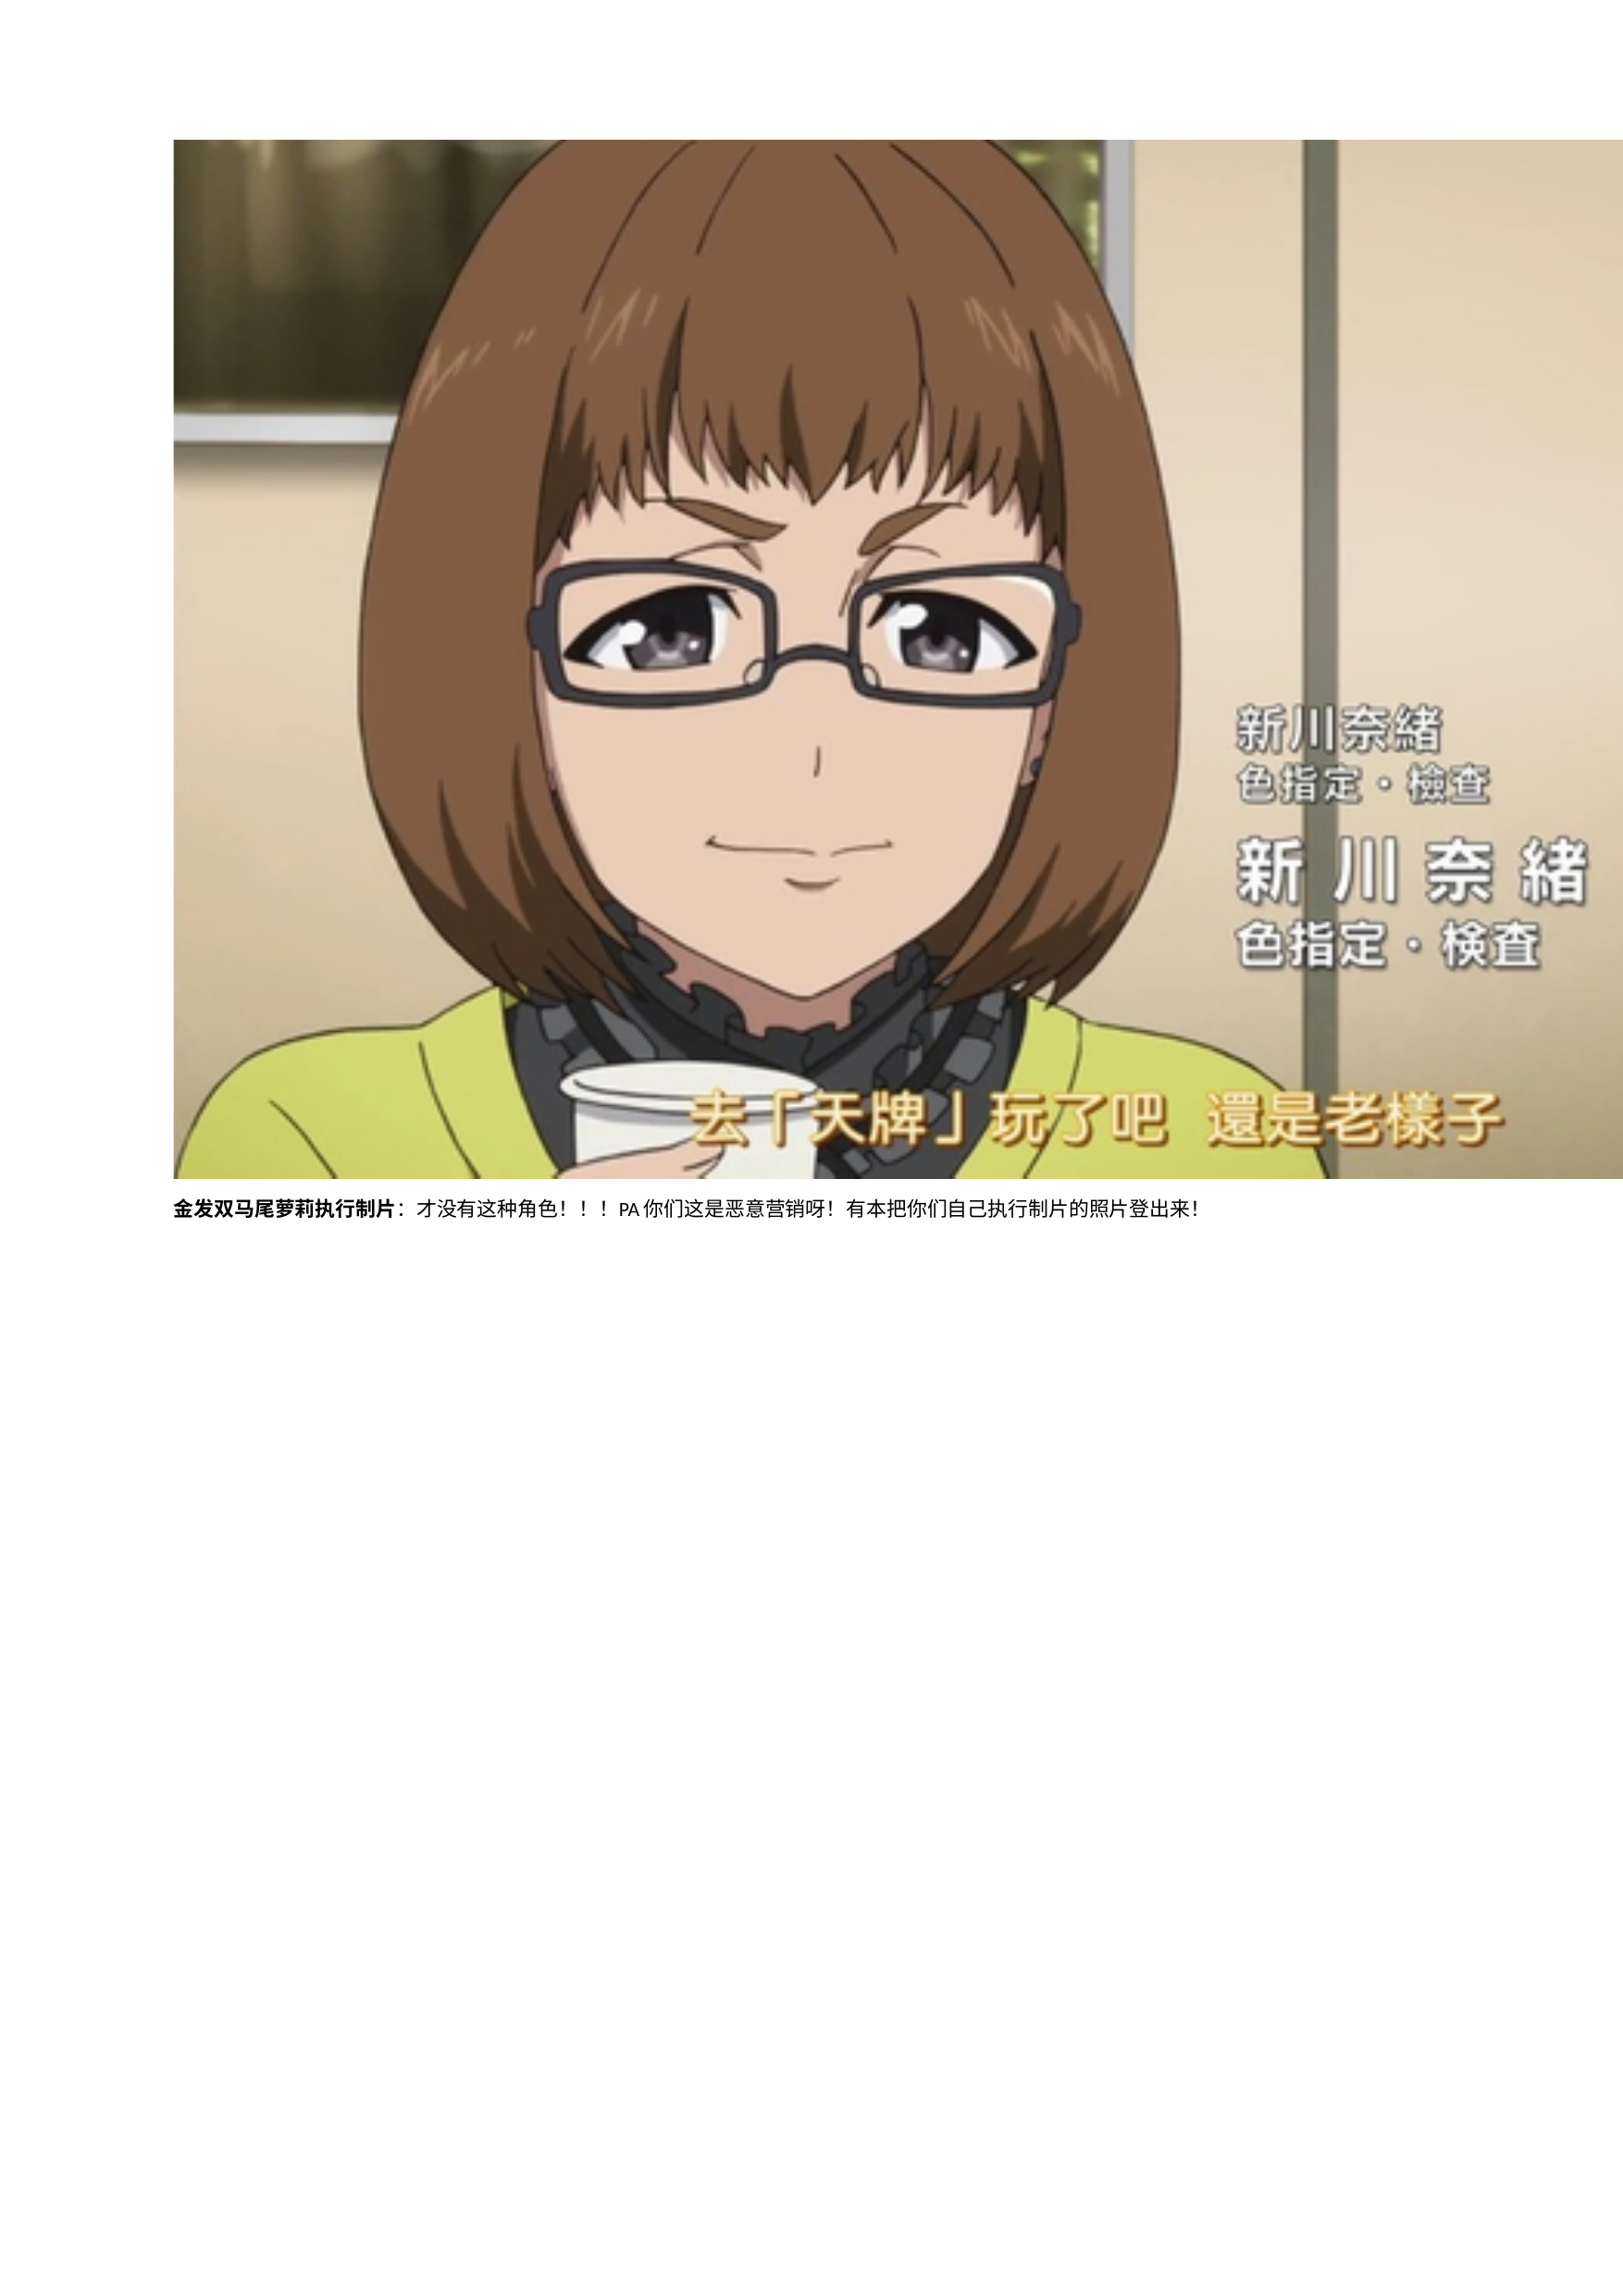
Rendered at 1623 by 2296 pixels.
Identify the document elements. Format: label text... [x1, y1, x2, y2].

text 金发双马尾萝莉执行制片：才没有这种角色！！！PA你们这是恶意营销呀！有本把你们自己执行制片的照片登出来！ [173, 1179, 1449, 1222]
picture [173, 140, 1623, 1179]
